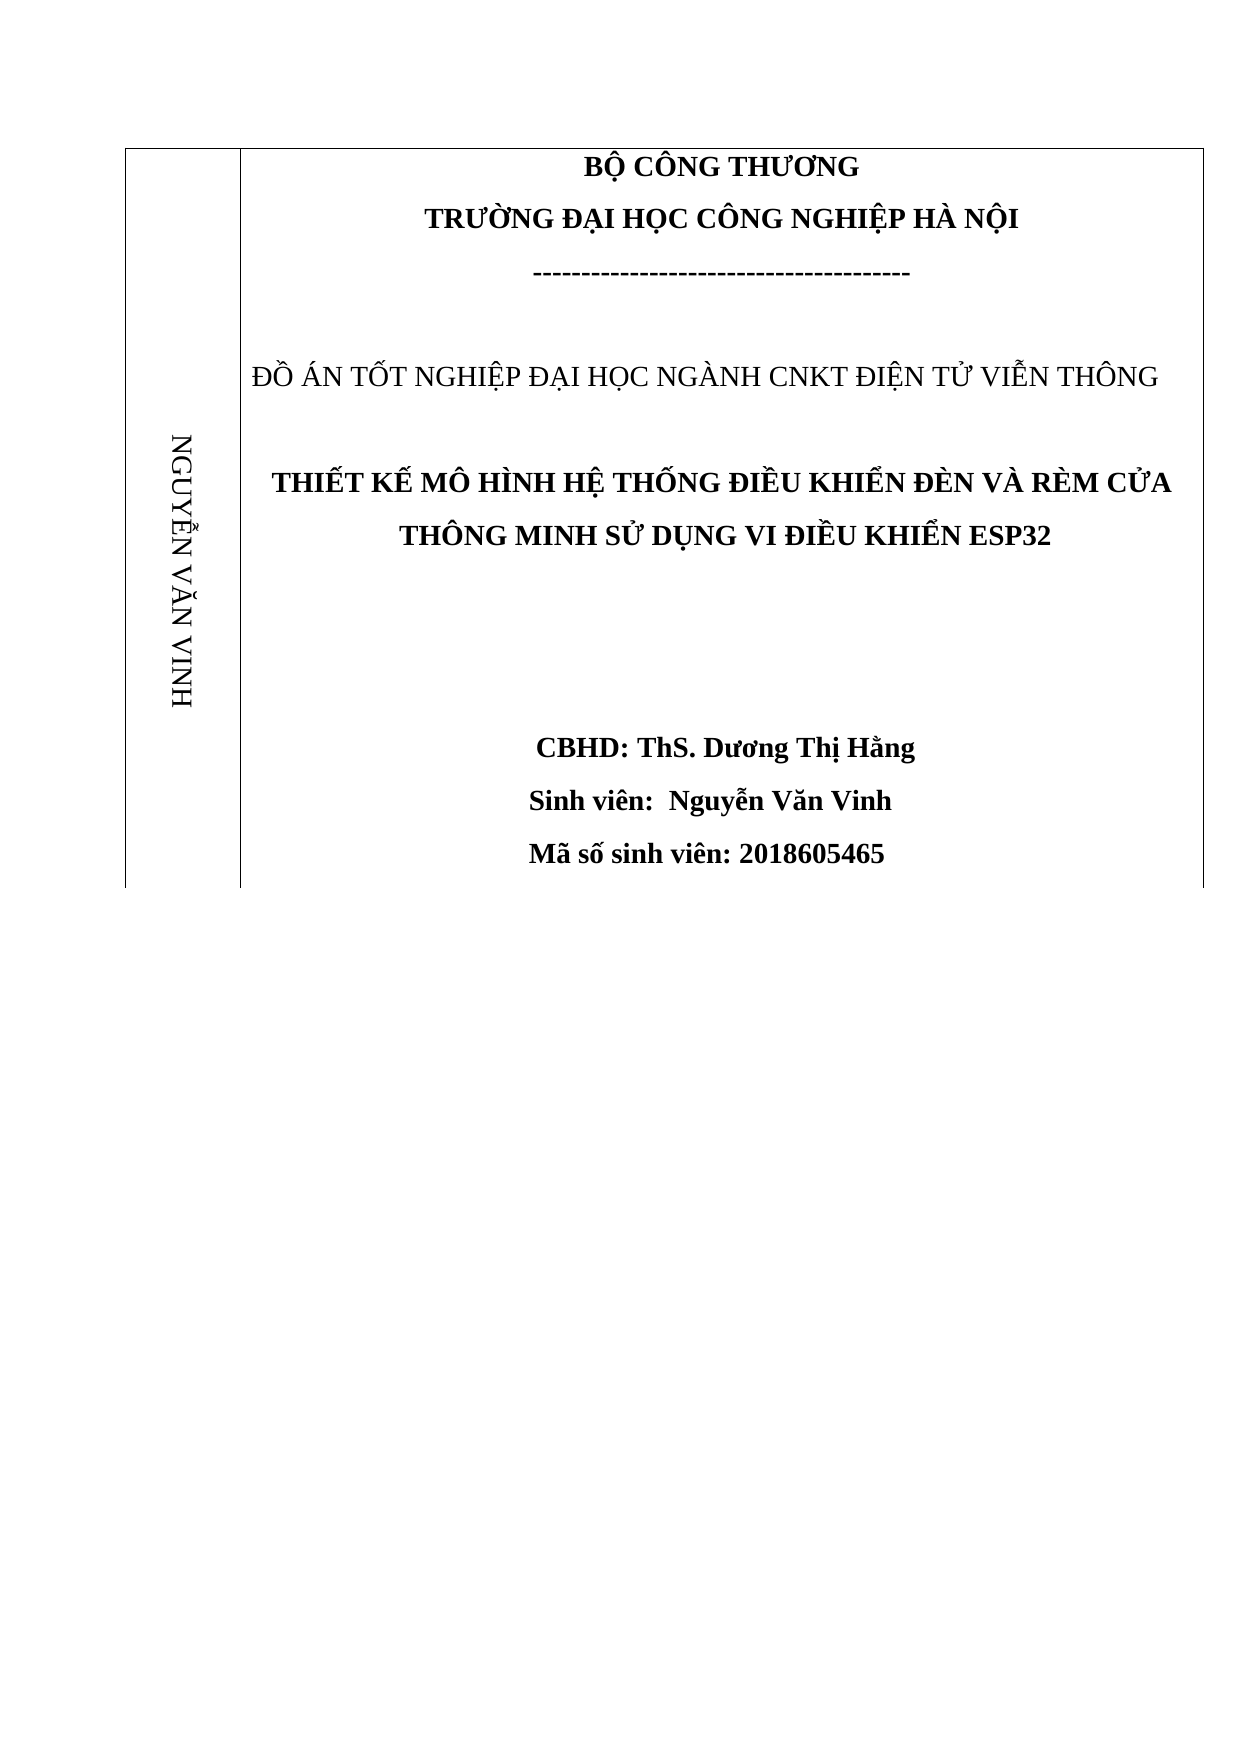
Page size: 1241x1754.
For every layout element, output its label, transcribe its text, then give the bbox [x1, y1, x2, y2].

table_cell NGUYỄN VĂN VINH [126, 254, 240, 888]
table_cell --------------------------------------- ĐỒ ÁN TỐT NGHIỆP ĐẠI HỌC NGÀNH CNKT ĐIỆN TỬ VIỄN THÔNG THIẾT KẾ MÔ HÌNH HỆ THỐNG ĐIỀU KHIỂN ĐÈN VÀ RÈM CỬA THÔNG MINH SỬ DỤNG VI ĐIỀU KHIỂN ESP32 [241, 254, 1203, 729]
table_header [126, 149, 240, 254]
table_cell CBHD: ThS. Dương Thị Hằng Sinh viên: Nguyễn Văn Vinh Mã số sinh viên: 2018605465 [241, 729, 1203, 888]
table_header BỘ CÔNG THƯƠNG TRƯỜNG ĐẠI HỌC CÔNG NGHIỆP HÀ NỘI [241, 149, 1203, 254]
